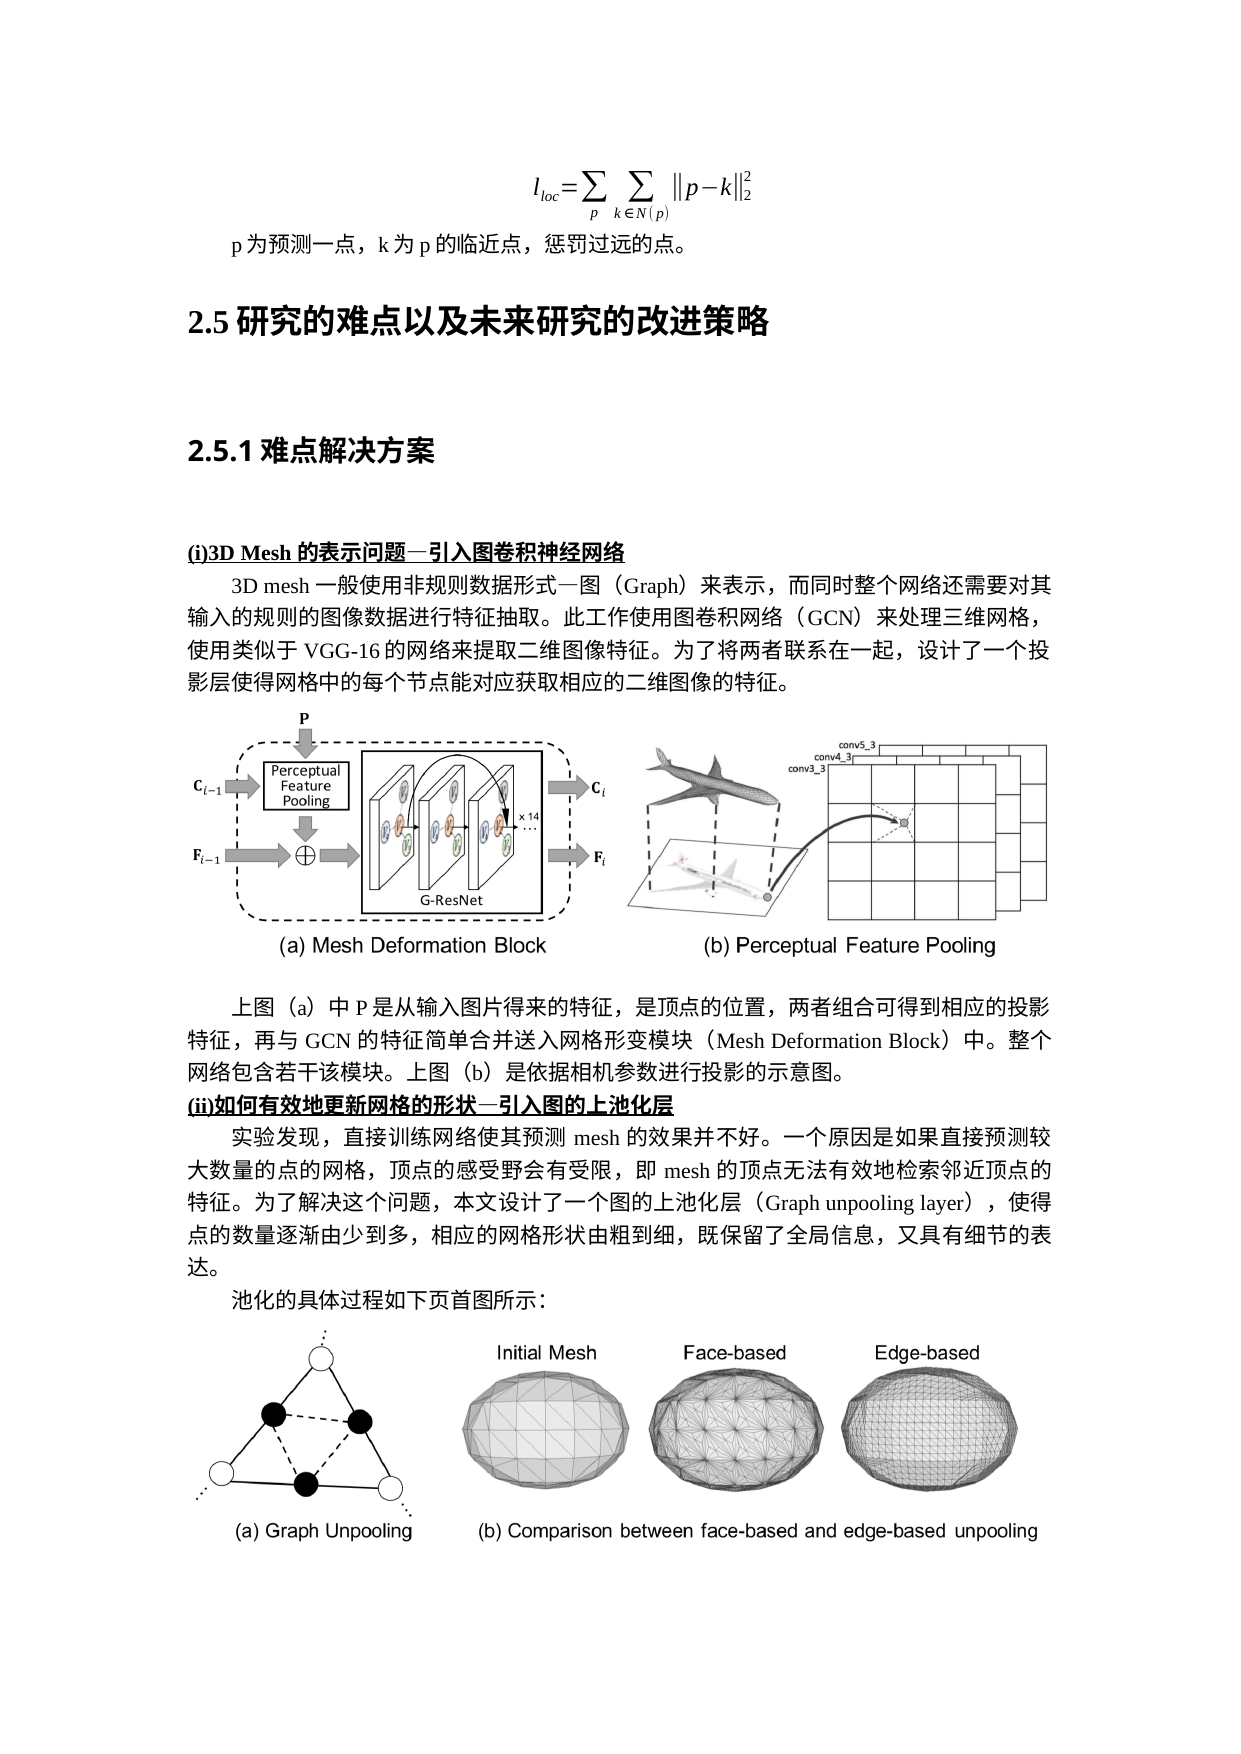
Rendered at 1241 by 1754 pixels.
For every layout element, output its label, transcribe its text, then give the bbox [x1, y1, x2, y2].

subtitle 2.5研究的难点以及未来研究的改进策略 [187, 287, 1053, 352]
text 实验发现，直接训练网络使其预测 mesh 的效果并不好。一个原因是如果直接预测较大数量的点的网格，顶点的感受野会有受限，即 mesh 的顶点无法有效地检索邻近顶点的特征。为了解决这个问题，本文设计了一个图的上池化层（Graph unpooling layer），使得点的数量逐渐由少到多，相应的网格形状由粗到细，既保留了全局信息，又具有细节的表达。 [187, 1120, 1053, 1282]
picture [187, 697, 1053, 965]
text 3D mesh 一般使用非规则数据形式—图（Graph）来表示，而同时整个网络还需要对其输入的规则的图像数据进行特征抽取。此工作使用图卷积网络（GCN）来处理三维网格，使用类似于VGG-16的网络来提取二维图像特征。为了将两者联系在一起，设计了一个投影层使得网格中的每个节点能对应获取相应的二维图像的特征。 [187, 567, 1053, 697]
text p为预测一点，k为p的临近点，惩罚过远的点。 [187, 227, 1053, 259]
text 池化的具体过程如下页首图所示： [187, 1282, 1053, 1314]
text (i)3D Mesh 的表示问题—引入图卷积神经网络 [187, 535, 1053, 567]
subtitle 2.5.1难点解决方案 [187, 416, 1053, 481]
text (ii)如何有效地更新网格的形状—引入图的上池化层 [187, 1087, 1053, 1120]
picture [187, 1314, 1053, 1556]
text 上图（a）中 P 是从输入图片得来的特征，是顶点的位置，两者组合可得到相应的投影特征，再与 GCN 的特征简单合并送入网格形变模块（Mesh Deformation Block）中。整个网络包含若干该模块。上图（b）是依据相机参数进行投影的示意图。 [187, 990, 1053, 1087]
